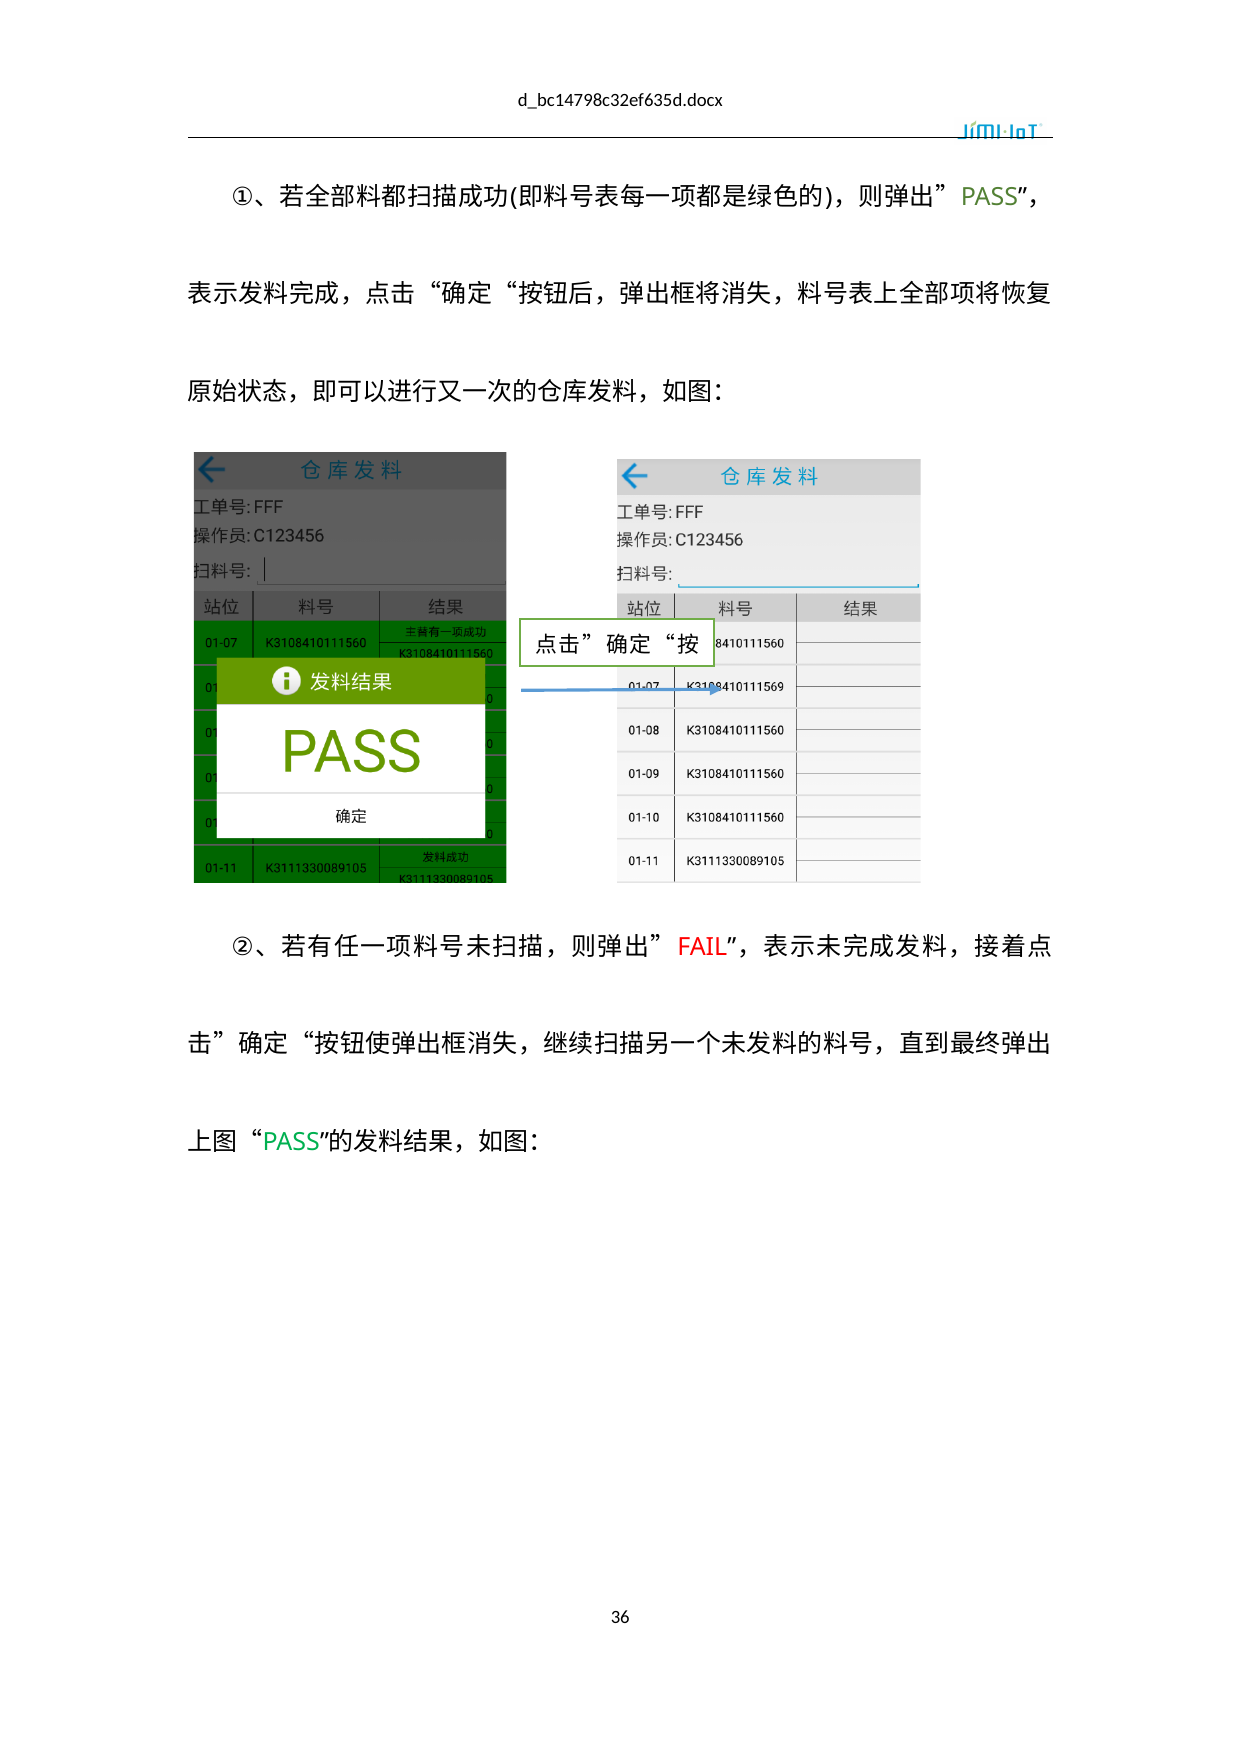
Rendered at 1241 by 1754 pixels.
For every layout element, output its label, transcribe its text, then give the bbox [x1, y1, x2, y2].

picture [954, 138, 1047, 145]
picture [954, 117, 1047, 137]
text ①、若全部料都扫描成功(即料号表每一项都是绿色的)，则弹出”PASS”，表示发料完成，点击“确定“按钮后，弹出框将消失，料号表上全部项将恢复原始状态，即可以进行又一次的仓库发料，如图： [187, 162, 1053, 422]
picture [980, 127, 984, 137]
picture [987, 127, 991, 137]
picture [617, 459, 921, 883]
text ②、若有任一项料号未扫描，则弹出”FAIL”，表示未完成发料，接着点击”确定“按钮使弹出框消失，继续扫描另一个未发料的料号，直到最终弹出上图“PASS”的发料结果，如图： [187, 912, 1053, 1172]
picture [193, 452, 507, 883]
